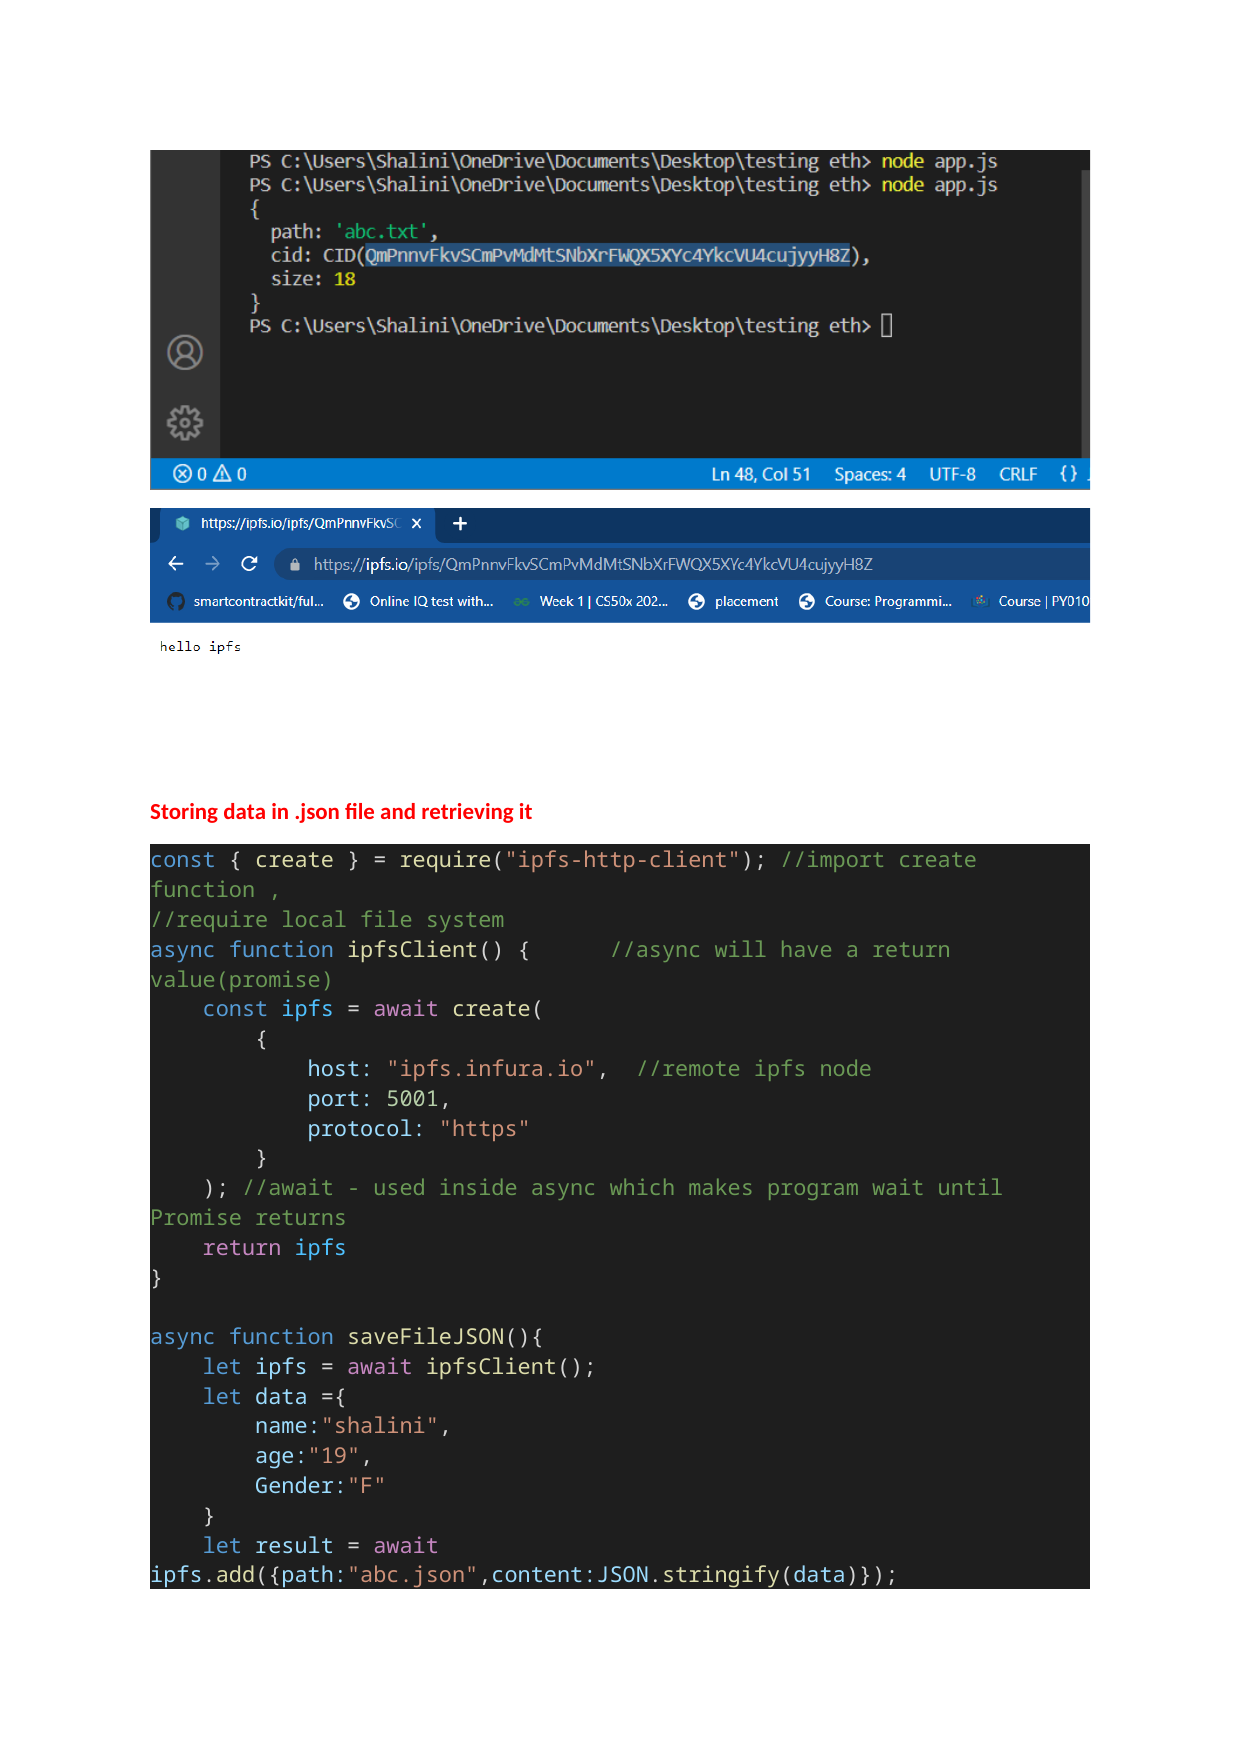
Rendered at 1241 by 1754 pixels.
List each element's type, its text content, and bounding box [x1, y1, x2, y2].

text let ipfs = await ipfsClient(); [150, 1351, 1090, 1381]
text Storing data in .json file and retrieving it [150, 797, 1090, 826]
text async function saveFileJSON(){ [150, 1321, 1090, 1351]
text ); //await - used inside async which makes program wait until Promise returns [150, 1172, 1090, 1232]
text async function ipfsClient() { //async will have a return value(promise) [150, 934, 1090, 993]
text } [150, 1261, 1090, 1291]
text //require local file system [150, 904, 1090, 934]
text let result = await ipfs.add({path:"abc.json",content:JSON.stringify(data)}); [150, 1529, 1090, 1589]
text const { create } = require("ipfs-http-client"); //import create function , [150, 844, 1090, 904]
text { [150, 1023, 1090, 1053]
text return ipfs [150, 1232, 1090, 1261]
text port: 5001, [150, 1083, 1090, 1112]
text Gender:"F" [150, 1470, 1090, 1500]
text host: "ipfs.infura.io", //remote ipfs node [150, 1053, 1090, 1083]
text } [150, 1500, 1090, 1529]
text name:"shalini", [150, 1410, 1090, 1440]
text age:"19", [150, 1440, 1090, 1470]
text let data ={ [150, 1381, 1090, 1410]
text const ipfs = await create( [150, 993, 1090, 1023]
text protocol: "https" [150, 1112, 1090, 1142]
text } [150, 1142, 1090, 1172]
